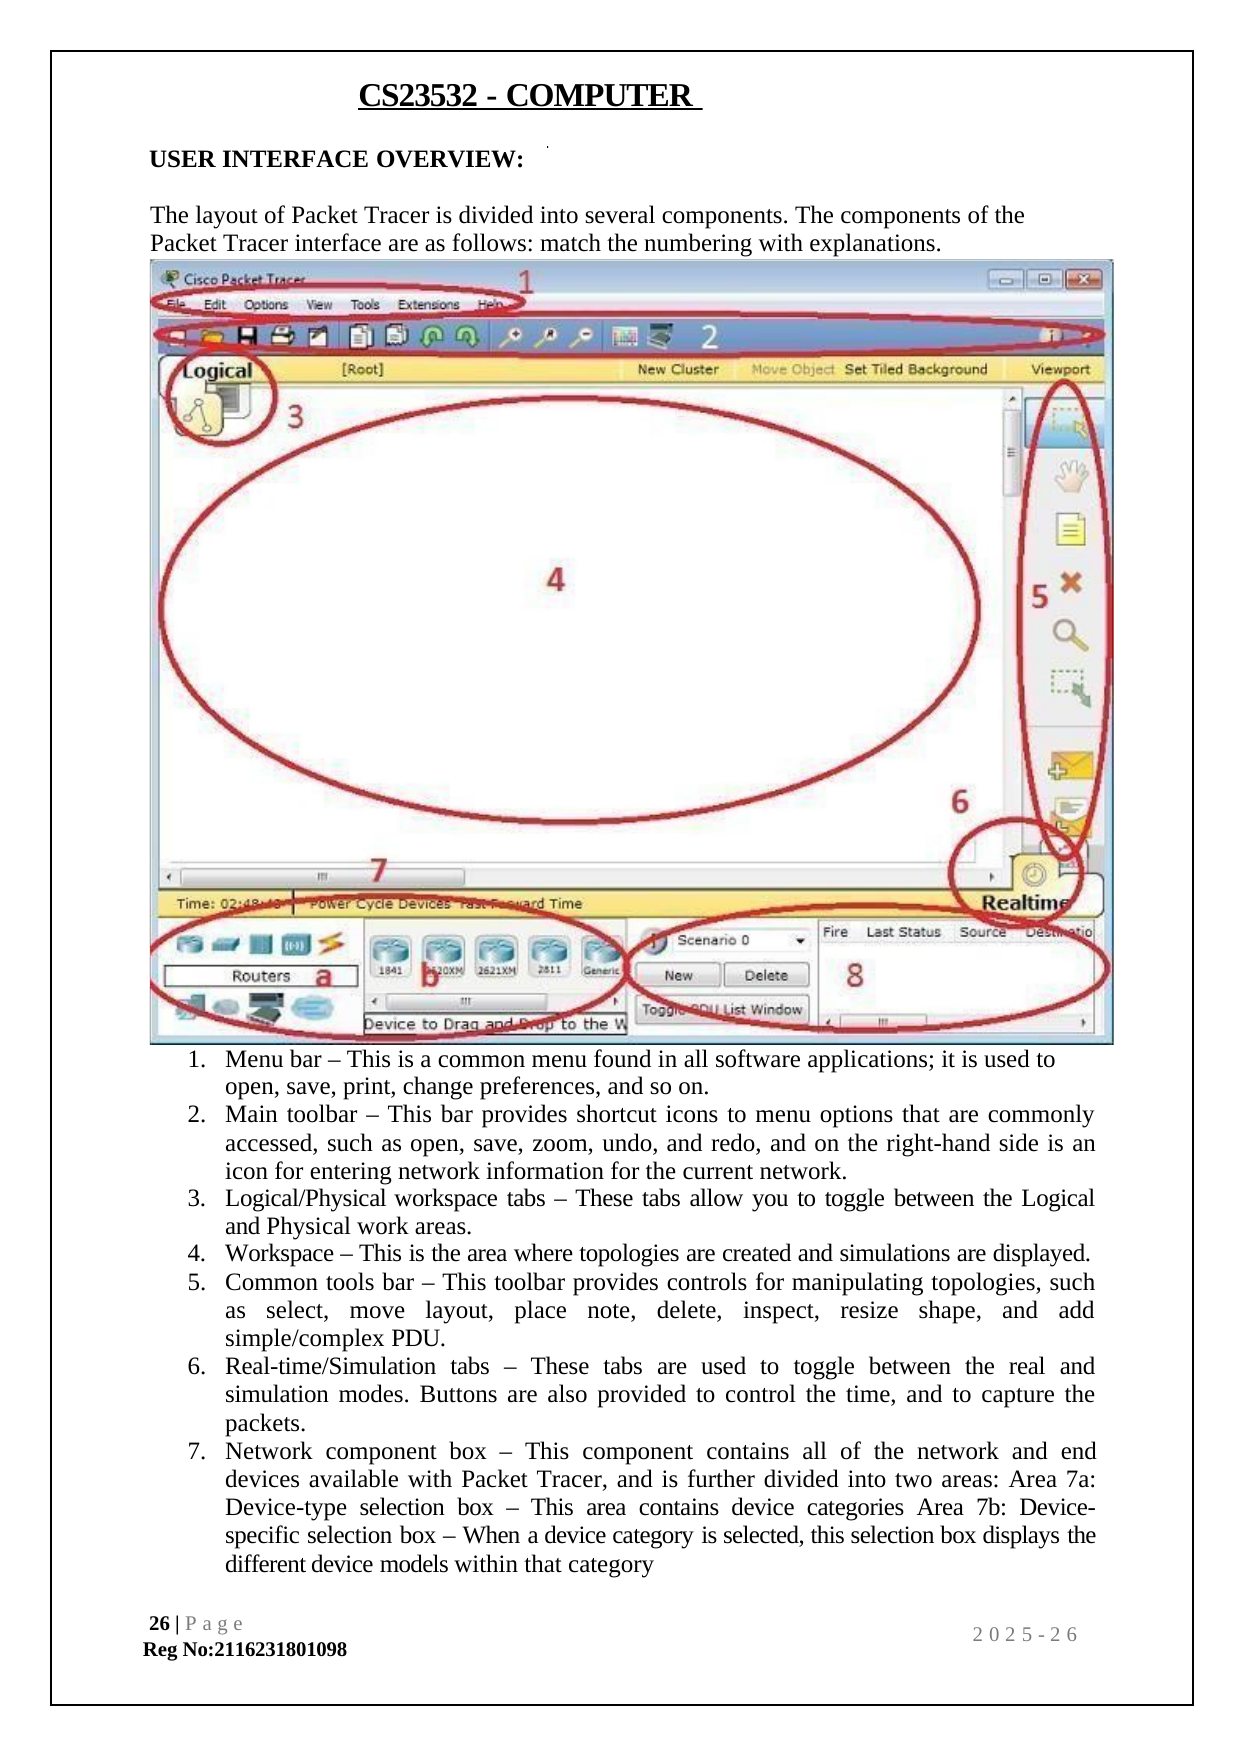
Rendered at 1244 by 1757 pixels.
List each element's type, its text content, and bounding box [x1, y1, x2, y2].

picture [149, 259, 1114, 1045]
list Logical/Physical workspace tabs – These tabs allow you to toggle between the Logical and Physical work areas. [187, 1185, 1096, 1240]
list Menu bar – This is a common menu found in all software applications; it is used to open, save, print, change preferences, and so on. [187, 1045, 1096, 1100]
list Real-time/Simulation tabs – These tabs are used to toggle between the real and simulation modes. Buttons are also provided to control the time, and to capture the packets. [187, 1352, 1096, 1437]
list Workspace – This is the area where topologies are created and simulations are displayed. [187, 1240, 1185, 1267]
text USER INTERFACE OVERVIEW: [149, 144, 1185, 173]
list Network component box – This component contains all of the network and end devices available with Packet Tracer, and is further divided into two areas: Area 7a: Device-type selection box – This area contains device categories Area 7b: Device-specific selection box – When a device category is selected, this selection box displays the different device models within that category [187, 1437, 1097, 1578]
list Common tools bar – This toolbar provides controls for manipulating topologies, such as select, move layout, place note, delete, inspect, resize shape, and add simple/complex PDU. [187, 1267, 1095, 1352]
list Main toolbar – This bar provides shortcut icons to menu options that are commonly accessed, such as open, save, zoom, undo, and redo, and on the right-hand side is an icon for entering network information for the current network. [187, 1100, 1096, 1185]
text The layout of Packet Tracer is divided into several components. The components of the Packet Tracer interface are as follows: match the numbering with explanations. [150, 201, 1084, 257]
